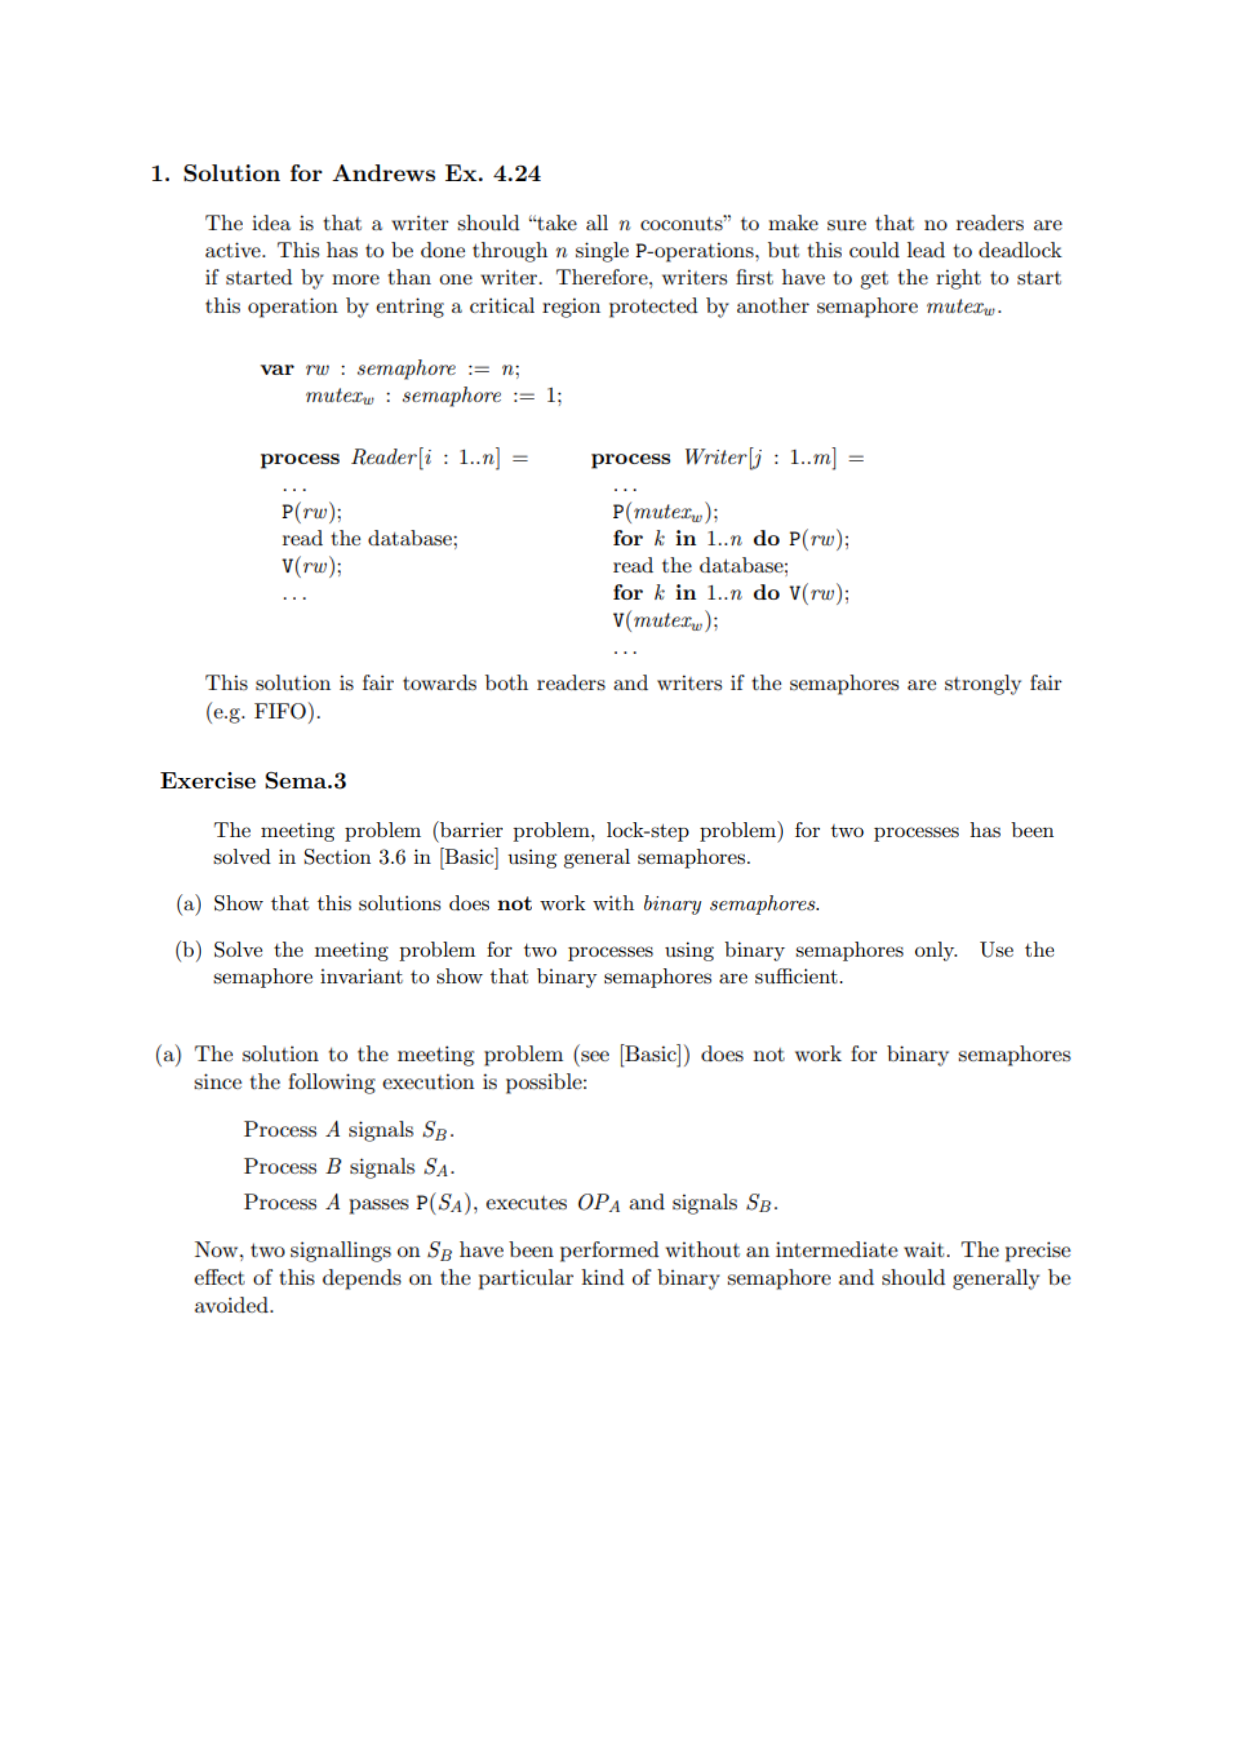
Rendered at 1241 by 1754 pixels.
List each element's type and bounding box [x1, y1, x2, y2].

picture [150, 756, 1091, 1009]
picture [150, 150, 1091, 738]
picture [150, 1027, 1091, 1326]
